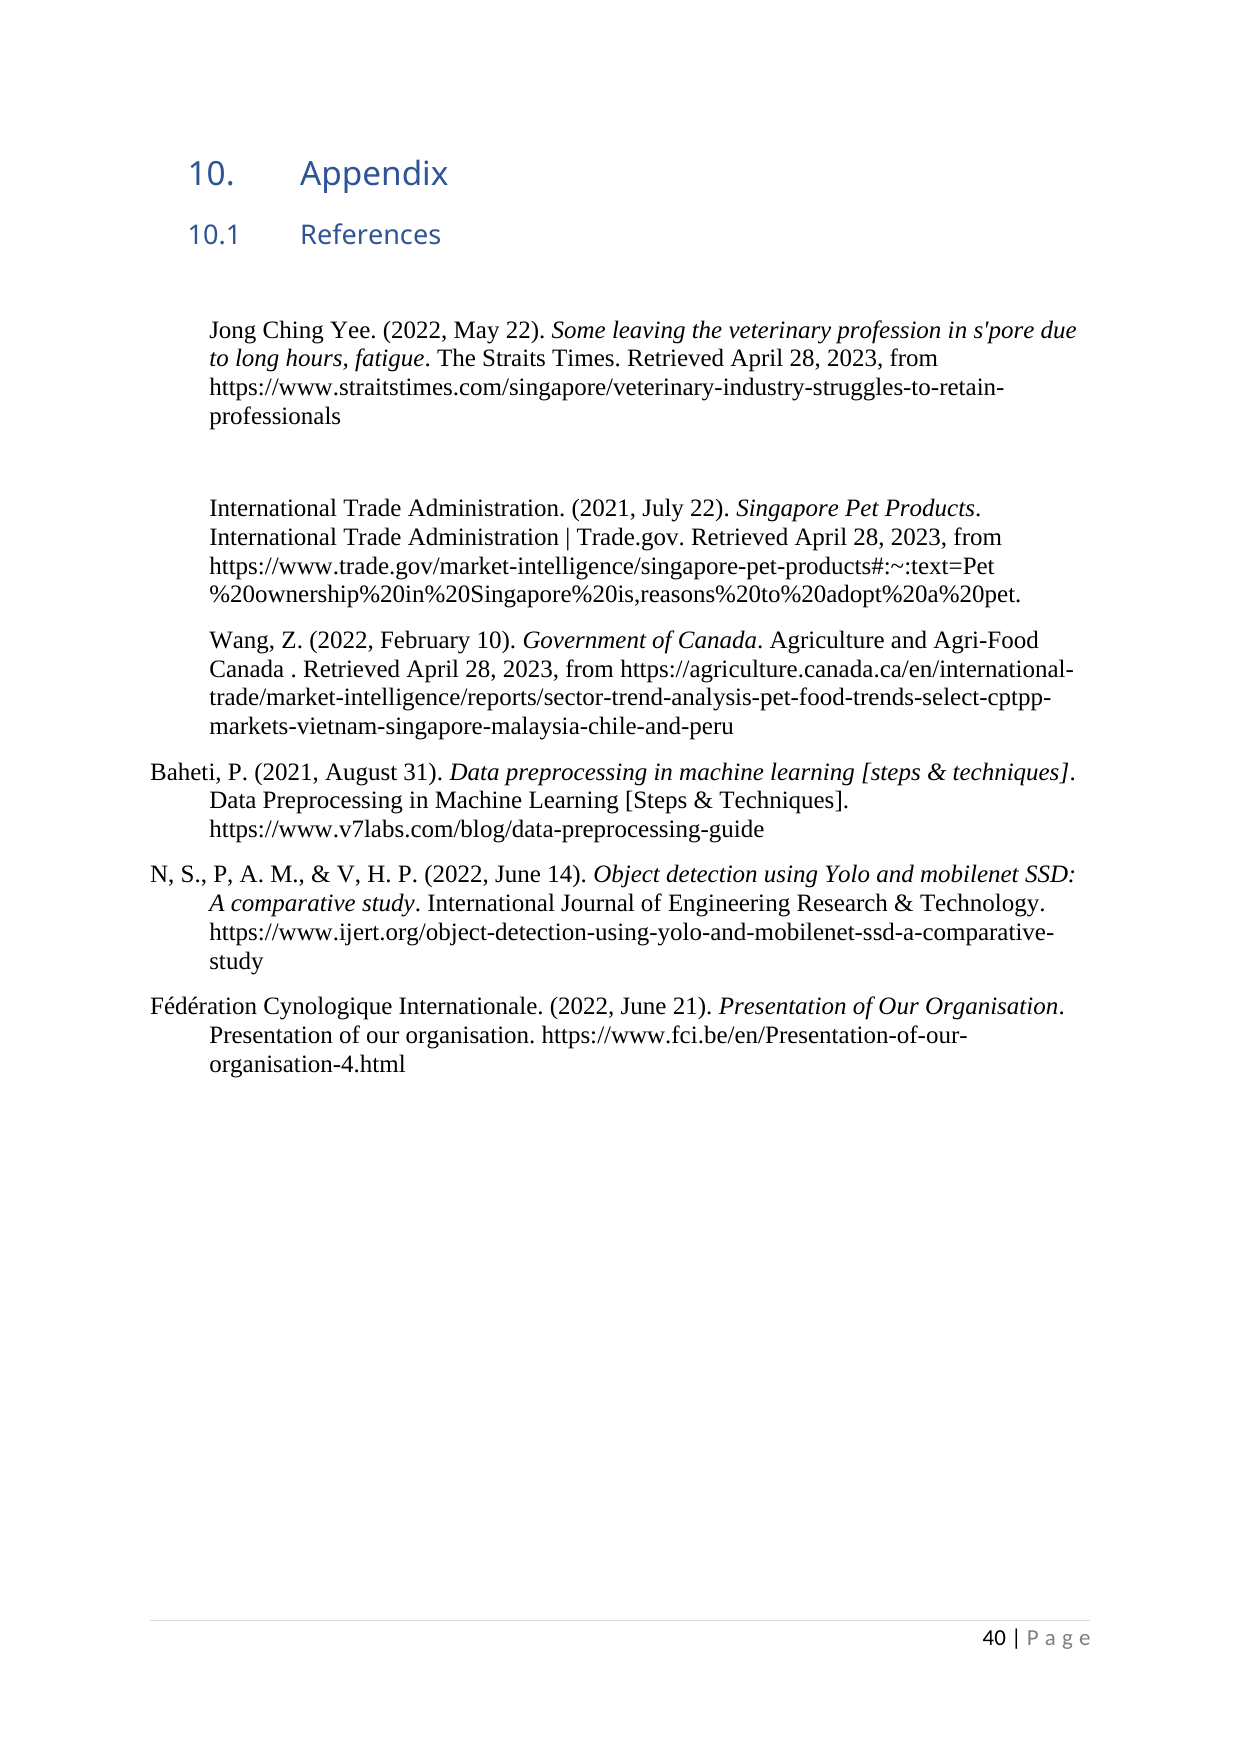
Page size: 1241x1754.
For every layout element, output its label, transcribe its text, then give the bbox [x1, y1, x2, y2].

text Baheti, P. (2021, August 31). Data preprocessing in machine learning [steps & techniques]. Data Preprocessing in Machine Learning [Steps & Techniques]. https://www.v7labs.com/blog/data-preprocessing-guide [150, 757, 1090, 843]
subtitle Appendix [187, 150, 1090, 195]
text International Trade Administration. (2021, July 22). Singapore Pet Products. International Trade Administration | Trade.gov. Retrieved April 28, 2023, from https://www.trade.gov/market-intelligence/singapore-pet-products#:~:text=Pet%20ownership%20in%20Singapore%20is,reasons%20to%20adopt%20a%20pet. [209, 493, 1090, 608]
text Wang, Z. (2022, February 10). Government of Canada. Agriculture and Agri-Food Canada . Retrieved April 28, 2023, from https://agriculture.canada.ca/en/international-trade/market-intelligence/reports/sector-trend-analysis-pet-food-trends-select-cptpp-markets-vietnam-singapore-malaysia-chile-and-peru [209, 625, 1090, 740]
text Fédération Cynologique Internationale. (2022, June 21). Presentation of Our Organisation. Presentation of our organisation. https://www.fci.be/en/Presentation-of-our-organisation-4.html [150, 991, 1090, 1077]
subtitle References [187, 216, 1090, 252]
text N, S., P, A. M., & V, H. P. (2022, June 14). Object detection using Yolo and mobilenet SSD: A comparative study. International Journal of Engineering Research & Technology. https://www.ijert.org/object-detection-using-yolo-and-mobilenet-ssd-a-comparative-study [150, 859, 1090, 974]
text Jong Ching Yee. (2022, May 22). Some leaving the veterinary profession in s'pore due to long hours, fatigue. The Straits Times. Retrieved April 28, 2023, from https://www.straitstimes.com/singapore/veterinary-industry-struggles-to-retain-professionals [209, 315, 1090, 430]
